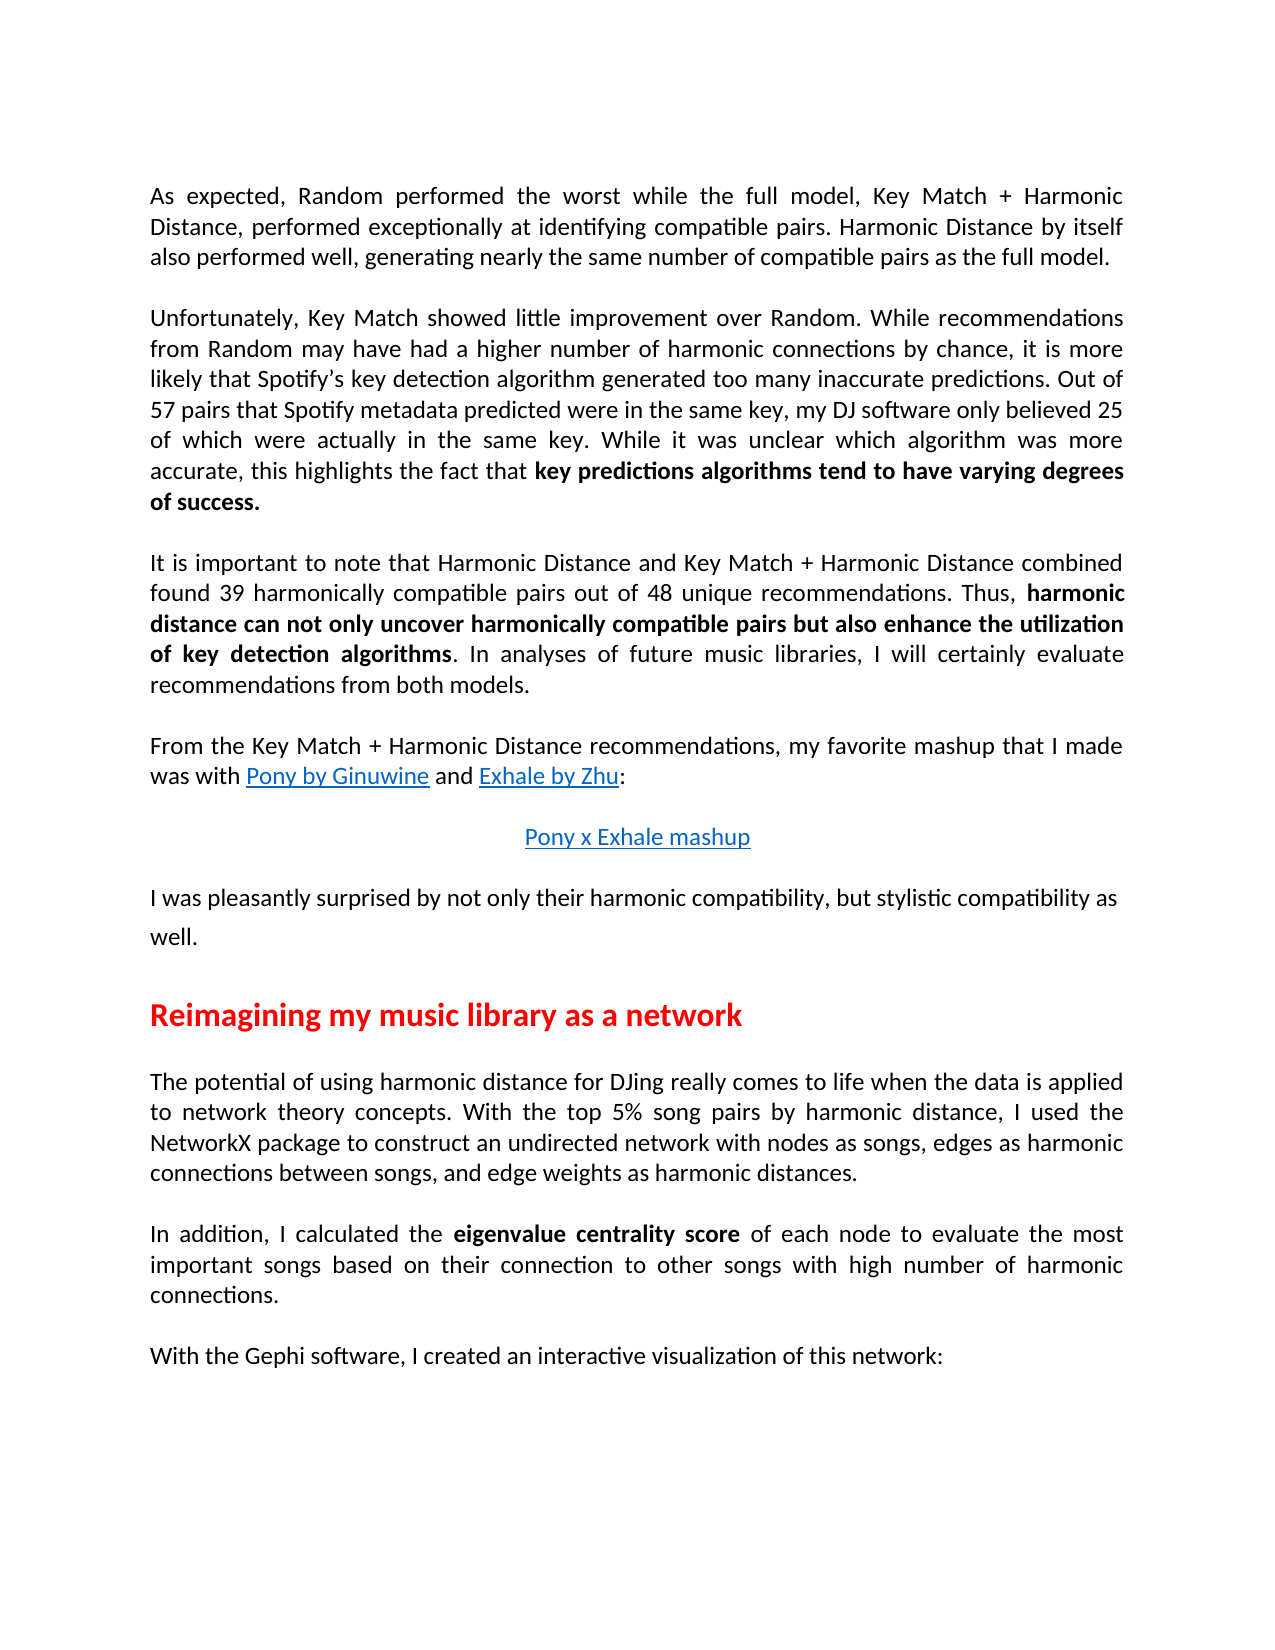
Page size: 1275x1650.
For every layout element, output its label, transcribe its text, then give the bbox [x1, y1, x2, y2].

text From the Key Match + Harmonic Distance recommendations, my favorite mashup that I made was with Pony by Ginuwine and Exhale by Zhu: [150, 730, 1125, 791]
text It is important to note that Harmonic Distance and Key Match + Harmonic Distance combined found 39 harmonically compatible pairs out of 48 unique recommendations. Thus, harmonic distance can not only uncover harmonically compatible pairs but also enhance the utilization of key detection algorithms. In analyses of future music libraries, I will certainly evaluate recommendations from both models. [150, 547, 1125, 699]
text The potential of using harmonic distance for DJing really comes to life when the data is applied to network theory concepts. With the top 5% song pairs by harmonic distance, I used the NetworkX package to construct an undirected network with nodes as songs, edges as harmonic connections between songs, and edge weights as harmonic distances. [150, 1066, 1125, 1188]
text In addition, I calculated the eigenvalue centrality score of each node to evaluate the most important songs based on their connection to other songs with high number of harmonic connections. [150, 1218, 1125, 1310]
text Unfortunately, Key Match showed little improvement over Random. While recommendations from Random may have had a higher number of harmonic connections by chance, it is more likely that Spotify’s key detection algorithm generated too many inaccurate predictions. Out of 57 pairs that Spotify metadata predicted were in the same key, my DJ software only believed 25 of which were actually in the same key. While it was unclear which algorithm was more accurate, this highlights the fact that key predictions algorithms tend to have varying degrees of success. [150, 303, 1125, 516]
text Reimagining my music library as a network [150, 994, 1125, 1035]
text With the Gephi software, I created an interactive visualization of this network: [150, 1340, 1125, 1371]
text As expected, Random performed the worst while the full model, Key Match + Harmonic Distance, performed exceptionally at identifying compatible pairs. Harmonic Distance by itself also performed well, generating nearly the same number of compatible pairs as the full model. [150, 181, 1125, 272]
text I was pleasantly surprised by not only their harmonic compatibility, but stylistic compatibility as well. [150, 882, 1125, 954]
text Pony x Exhale mashup [150, 821, 1125, 852]
